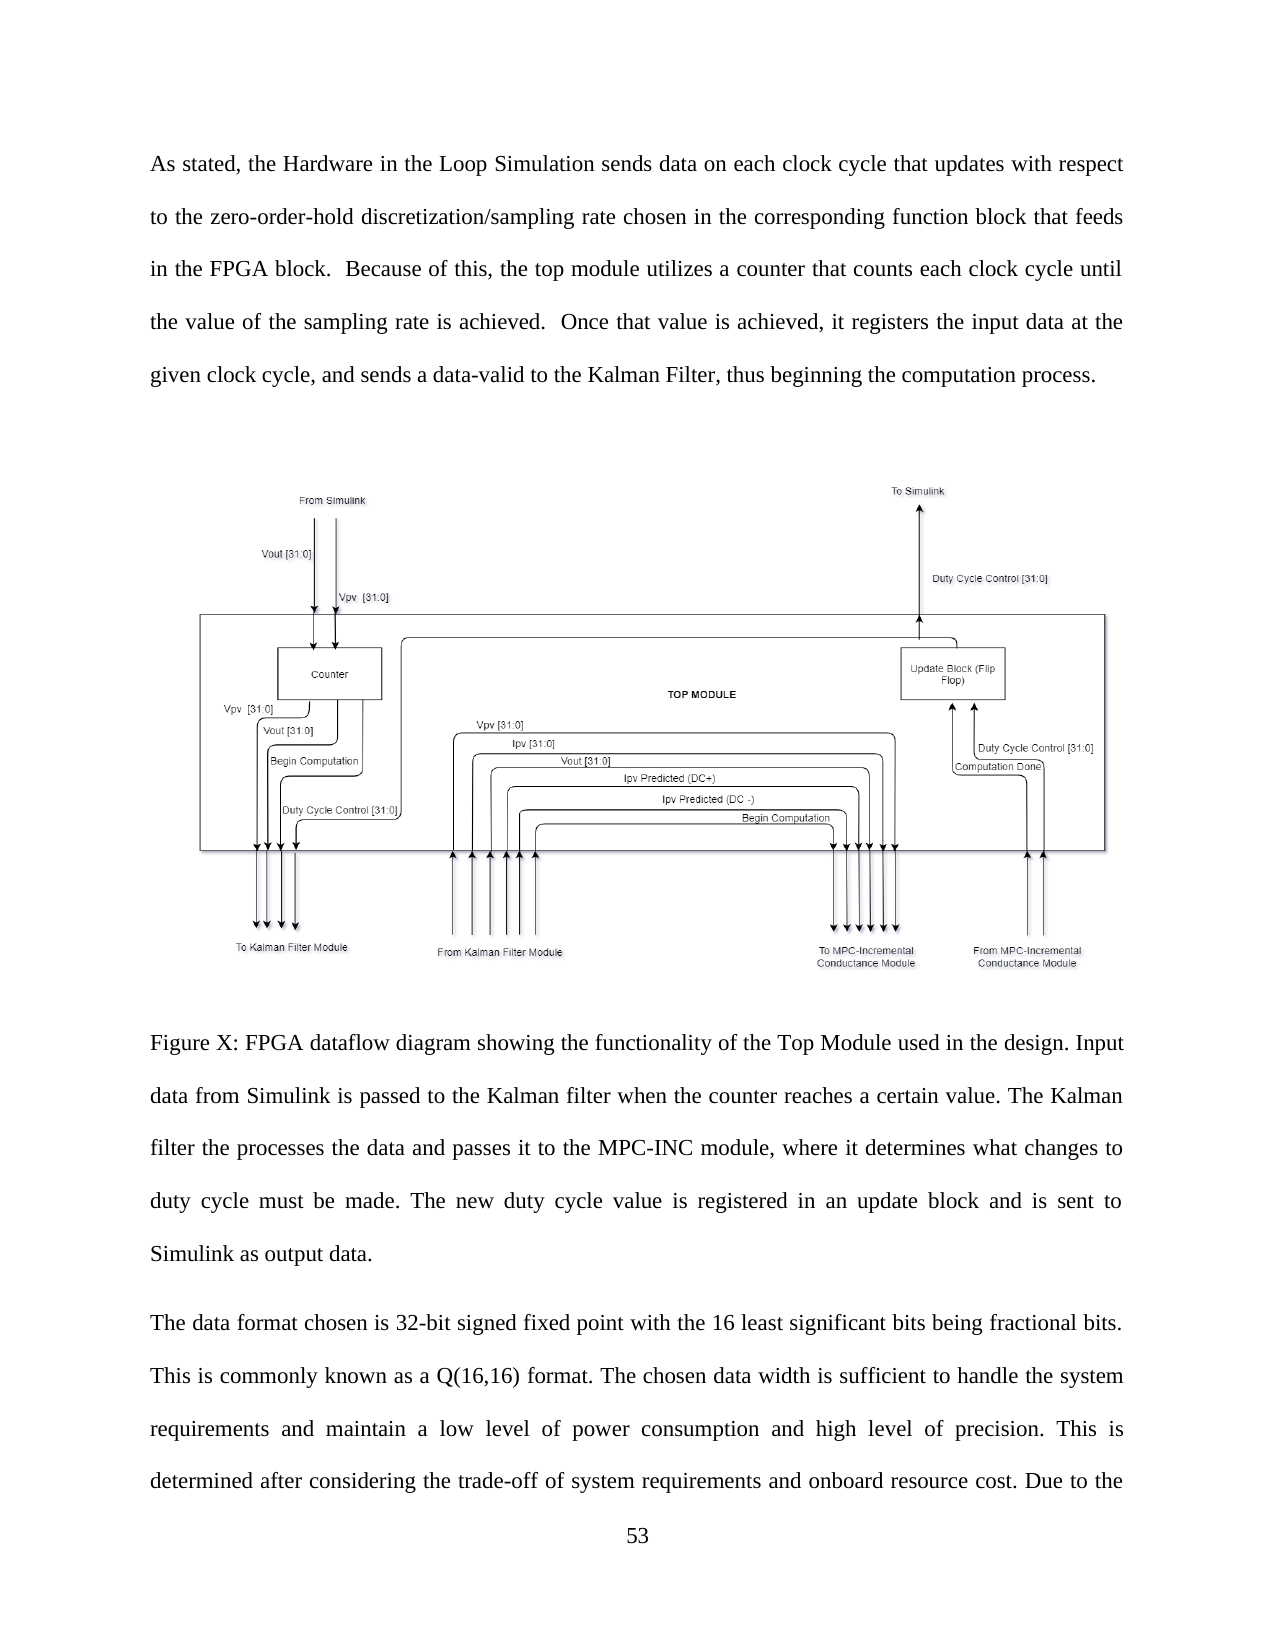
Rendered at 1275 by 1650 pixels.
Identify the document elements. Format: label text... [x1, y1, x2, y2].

text As stated, the Hardware in the Loop Simulation sends data on each clock cycle that updates with respect to the zero-order-hold discretization/sampling rate chosen in the corresponding function block that feeds in the FPGA block. Because of this, the top module utilizes a counter that counts each clock cycle until the value of the sampling rate is achieved. Once that value is achieved, it registers the input data at the given clock cycle, and sends a data-valid to the Kalman Filter, thus beginning the computation process. [150, 150, 1125, 387]
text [150, 1309, 1125, 1494]
text Figure X: FPGA dataflow diagram showing the functionality of the Top Module used in the design. Input data from Simulink is passed to the Kalman filter when the counter reaches a certain value. The Kalman filter the processes the data and passes it to the MPC-INC module, where it determines what changes to duty cycle must be made. The new duty cycle value is registered in an update block and is sent to Simulink as output data. [150, 1029, 1125, 1266]
picture [150, 430, 1125, 985]
